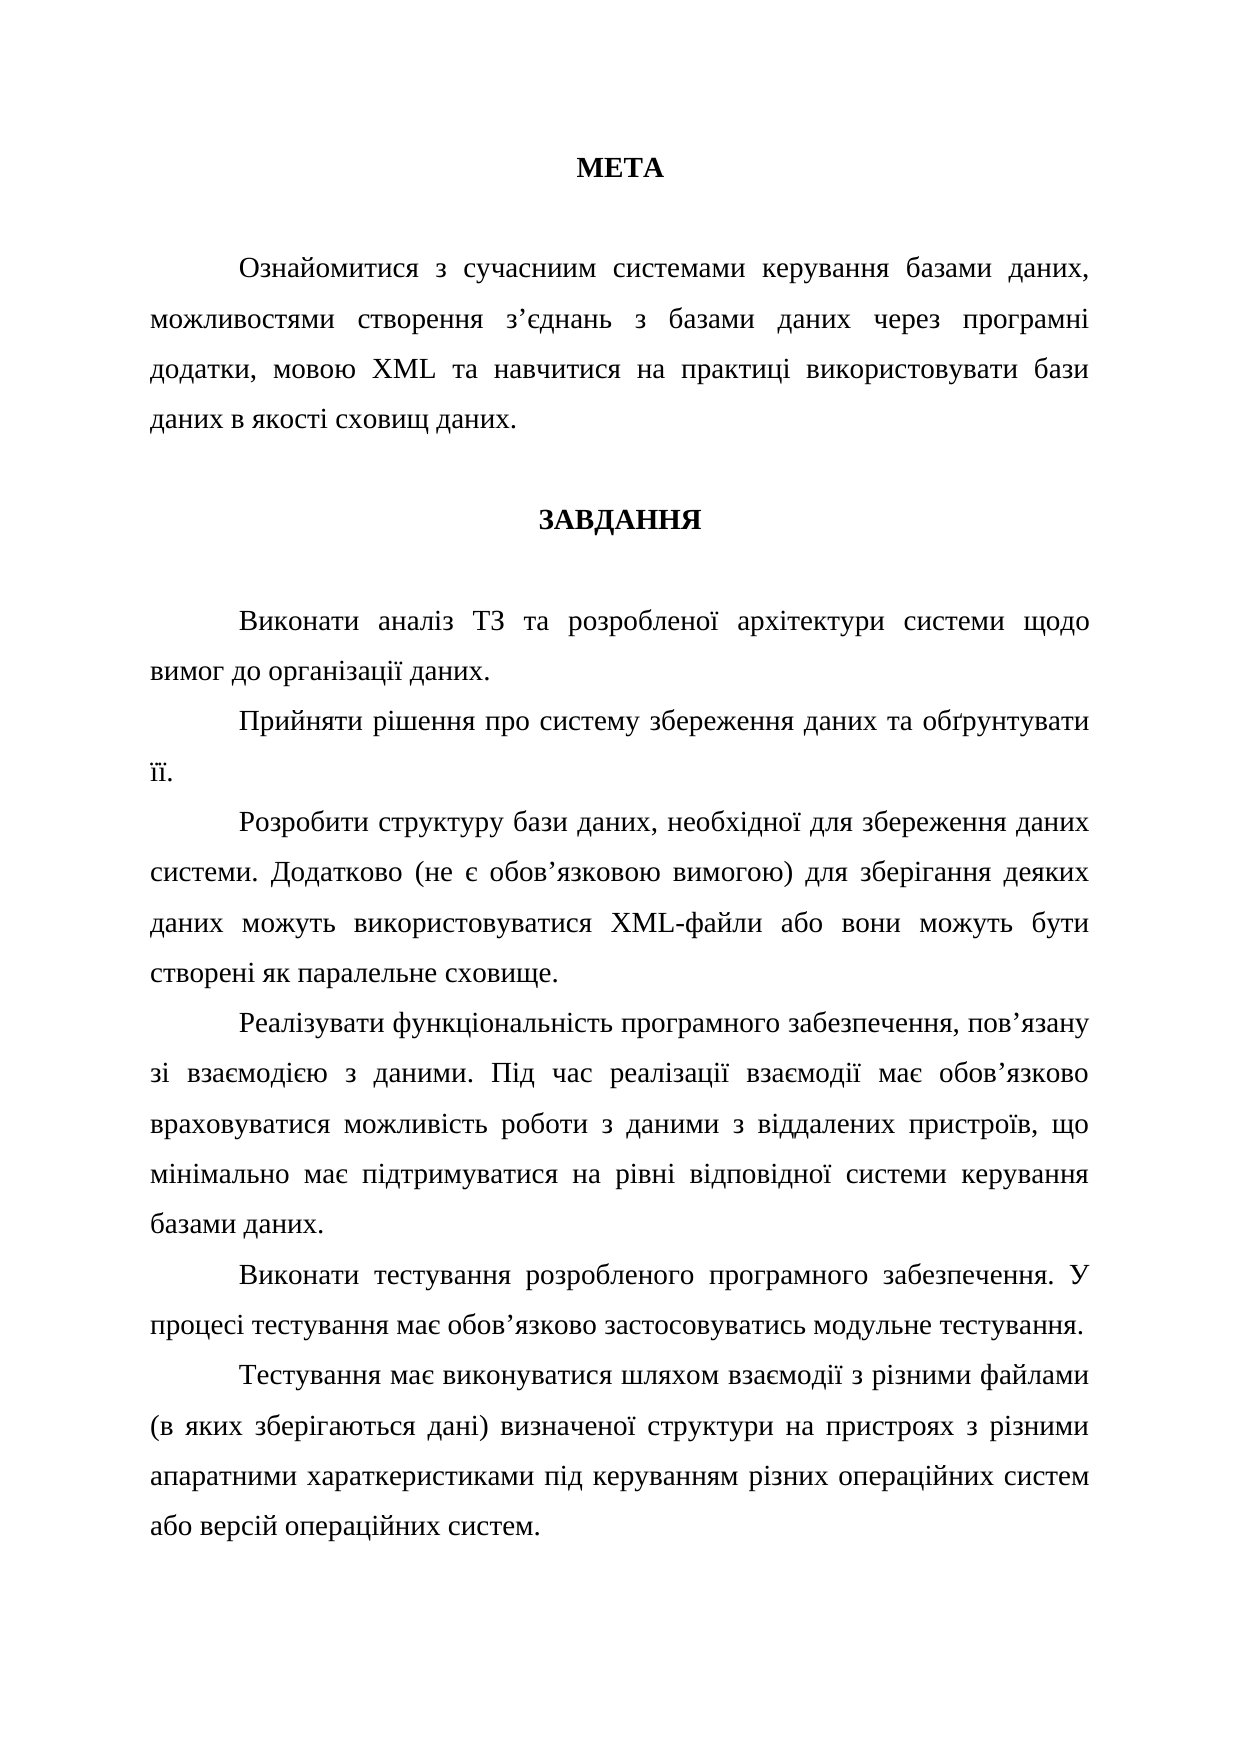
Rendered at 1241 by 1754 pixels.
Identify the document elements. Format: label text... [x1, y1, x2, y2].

text Завдання [150, 502, 1090, 536]
text Розробити структуру бази даних, необхідної для збереження даних системи. Додатково (не є обов’язковою вимогою) для зберігання деяких даних можуть використовуватися XML-файли або вони можуть бути створені як паралельне сховище. [150, 804, 1090, 988]
text Ознайомитися з сучасниим системами керування базами даних, можливостями створення з’єднань з базами даних через програмні додатки, мовою XML та навчитися на практиці використовувати бази даних в якості сховищ даних. [150, 251, 1090, 435]
text Тестування має виконуватися шляхом взаємодії з різними файлами (в яких зберігаються дані) визначеної структури на пристроях з різними апаратними хараткеристиками під керуванням різних операційних систем або версій операційних систем. [150, 1357, 1090, 1542]
text Прийняти рішення про систему збереження даних та обґрунтувати її. [150, 703, 1090, 787]
text Виконати аналіз ТЗ та розробленої архітектури системи щодо вимог до організації даних. [150, 603, 1090, 687]
text Виконати тестування розробленого програмного забезпечення. У процесі тестування має обов’язково застосовуватись модульне тестування. [150, 1257, 1090, 1341]
text Мета [150, 150, 1090, 183]
text Реалізувати функціональність програмного забезпечення, пов’язану зі взаємодією з даними. Під час реалізації взаємодії має обов’язково враховуватися можливість роботи з даними з віддалених пристроїв, що мінімально має підтримуватися на рівні відповідної системи керування базами даних. [150, 1005, 1090, 1240]
